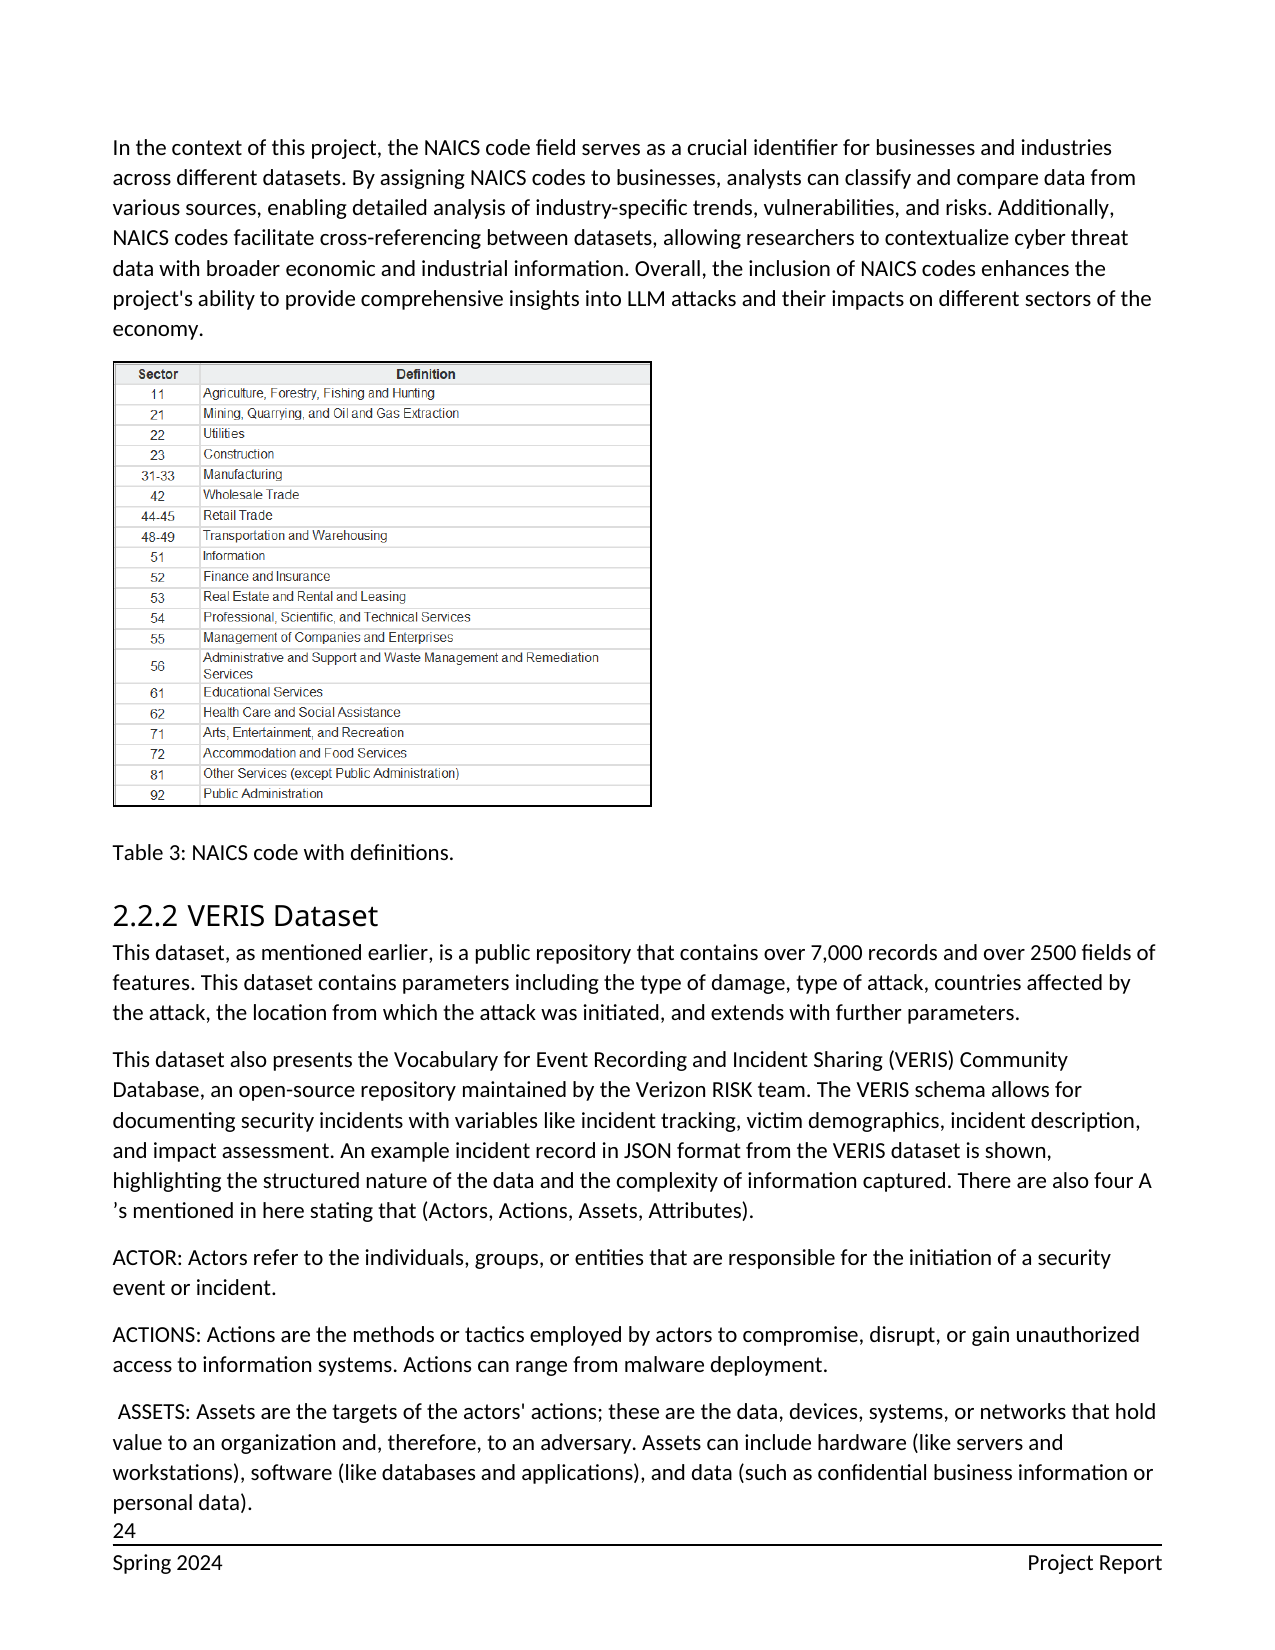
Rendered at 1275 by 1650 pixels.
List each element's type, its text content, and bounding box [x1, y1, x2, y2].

picture [114, 363, 650, 805]
text This dataset also presents the Vocabulary for Event Recording and Incident Sharing (VERIS) Community Database, an open-source repository maintained by the Verizon RISK team. The VERIS schema allows for documenting security incidents with variables like incident tracking, victim demographics, incident description, and impact assessment. An example incident record in JSON format from the VERIS dataset is shown, highlighting the structured nature of the data and the complexity of information captured. There are also four A ’s mentioned in here stating that (Actors, Actions, Assets, Attributes). [112, 1045, 1162, 1224]
text This dataset, as mentioned earlier, is a public repository that contains over 7,000 records and over 2500 fields of features. This dataset contains parameters including the type of damage, type of attack, countries affected by the attack, the location from which the attack was initiated, and extends with further parameters. [112, 938, 1162, 1027]
text ASSETS: Assets are the targets of the actors' actions; these are the data, devices, systems, or networks that hold value to an organization and, therefore, to an adversary. Assets can include hardware (like servers and workstations), software (like databases and applications), and data (such as confidential business information or personal data). [112, 1397, 1162, 1516]
text Table 3: NAICS code with definitions. [112, 838, 1162, 866]
text ACTIONS: Actions are the methods or tactics employed by actors to compromise, disrupt, or gain unauthorized access to information systems. Actions can range from malware deployment. [112, 1320, 1162, 1379]
subtitle VERIS Dataset [112, 895, 1162, 935]
text ACTOR: Actors refer to the individuals, groups, or entities that are responsible for the initiation of a security event or incident. [112, 1243, 1162, 1302]
text In the context of this project, the NAICS code field serves as a crucial identifier for businesses and industries across different datasets. By assigning NAICS codes to businesses, analysts can classify and compare data from various sources, enabling detailed analysis of industry-specific trends, vulnerabilities, and risks. Additionally, NAICS codes facilitate cross-referencing between datasets, allowing researchers to contextualize cyber threat data with broader economic and industrial information. Overall, the inclusion of NAICS codes enhances the project's ability to provide comprehensive insights into LLM attacks and their impacts on different sectors of the economy. [112, 133, 1162, 342]
